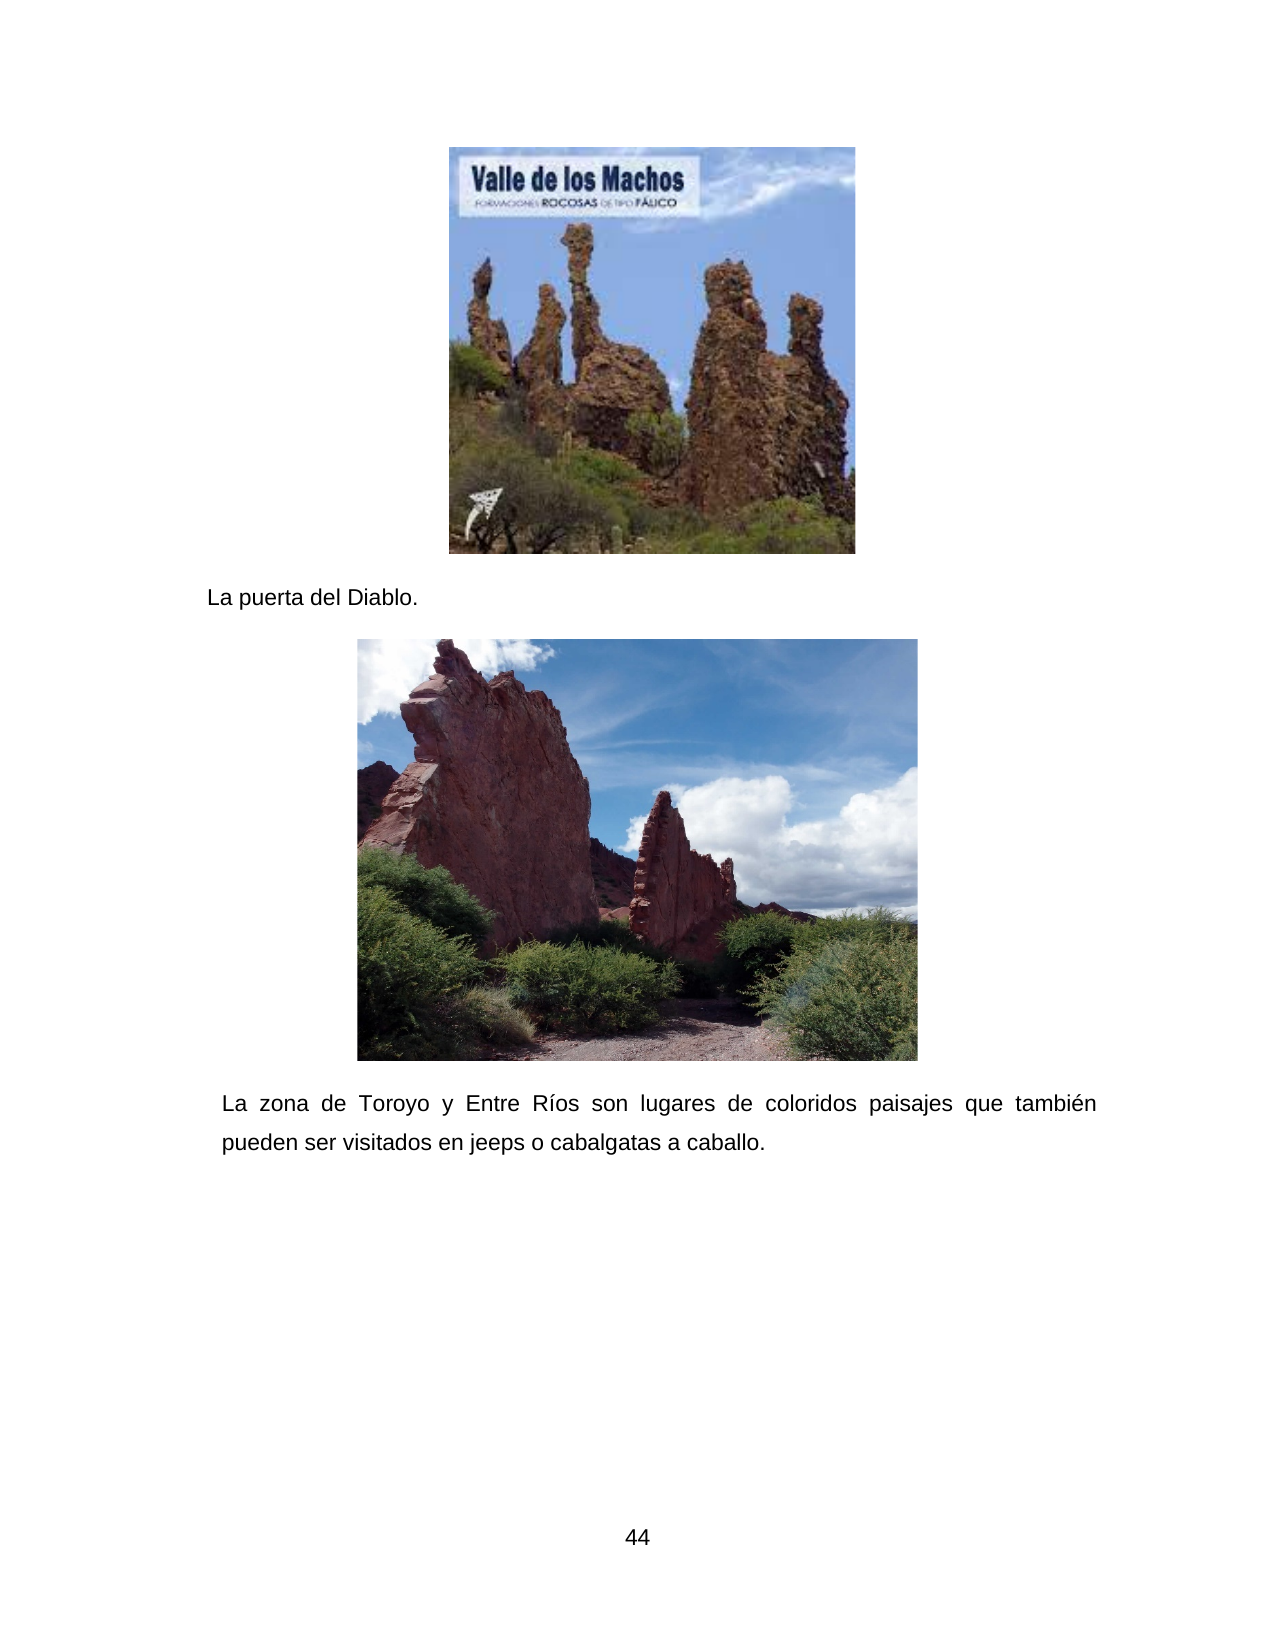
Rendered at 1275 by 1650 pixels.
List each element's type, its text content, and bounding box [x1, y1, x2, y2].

text La zona de Toroyo y Entre Ríos son lugares de coloridos paisajes que también pueden ser visitados en jeeps o cabalgatas a caballo. [222, 1090, 1098, 1156]
picture [357, 639, 918, 1061]
picture [449, 147, 856, 554]
text La puerta del Diablo. [207, 584, 1098, 610]
